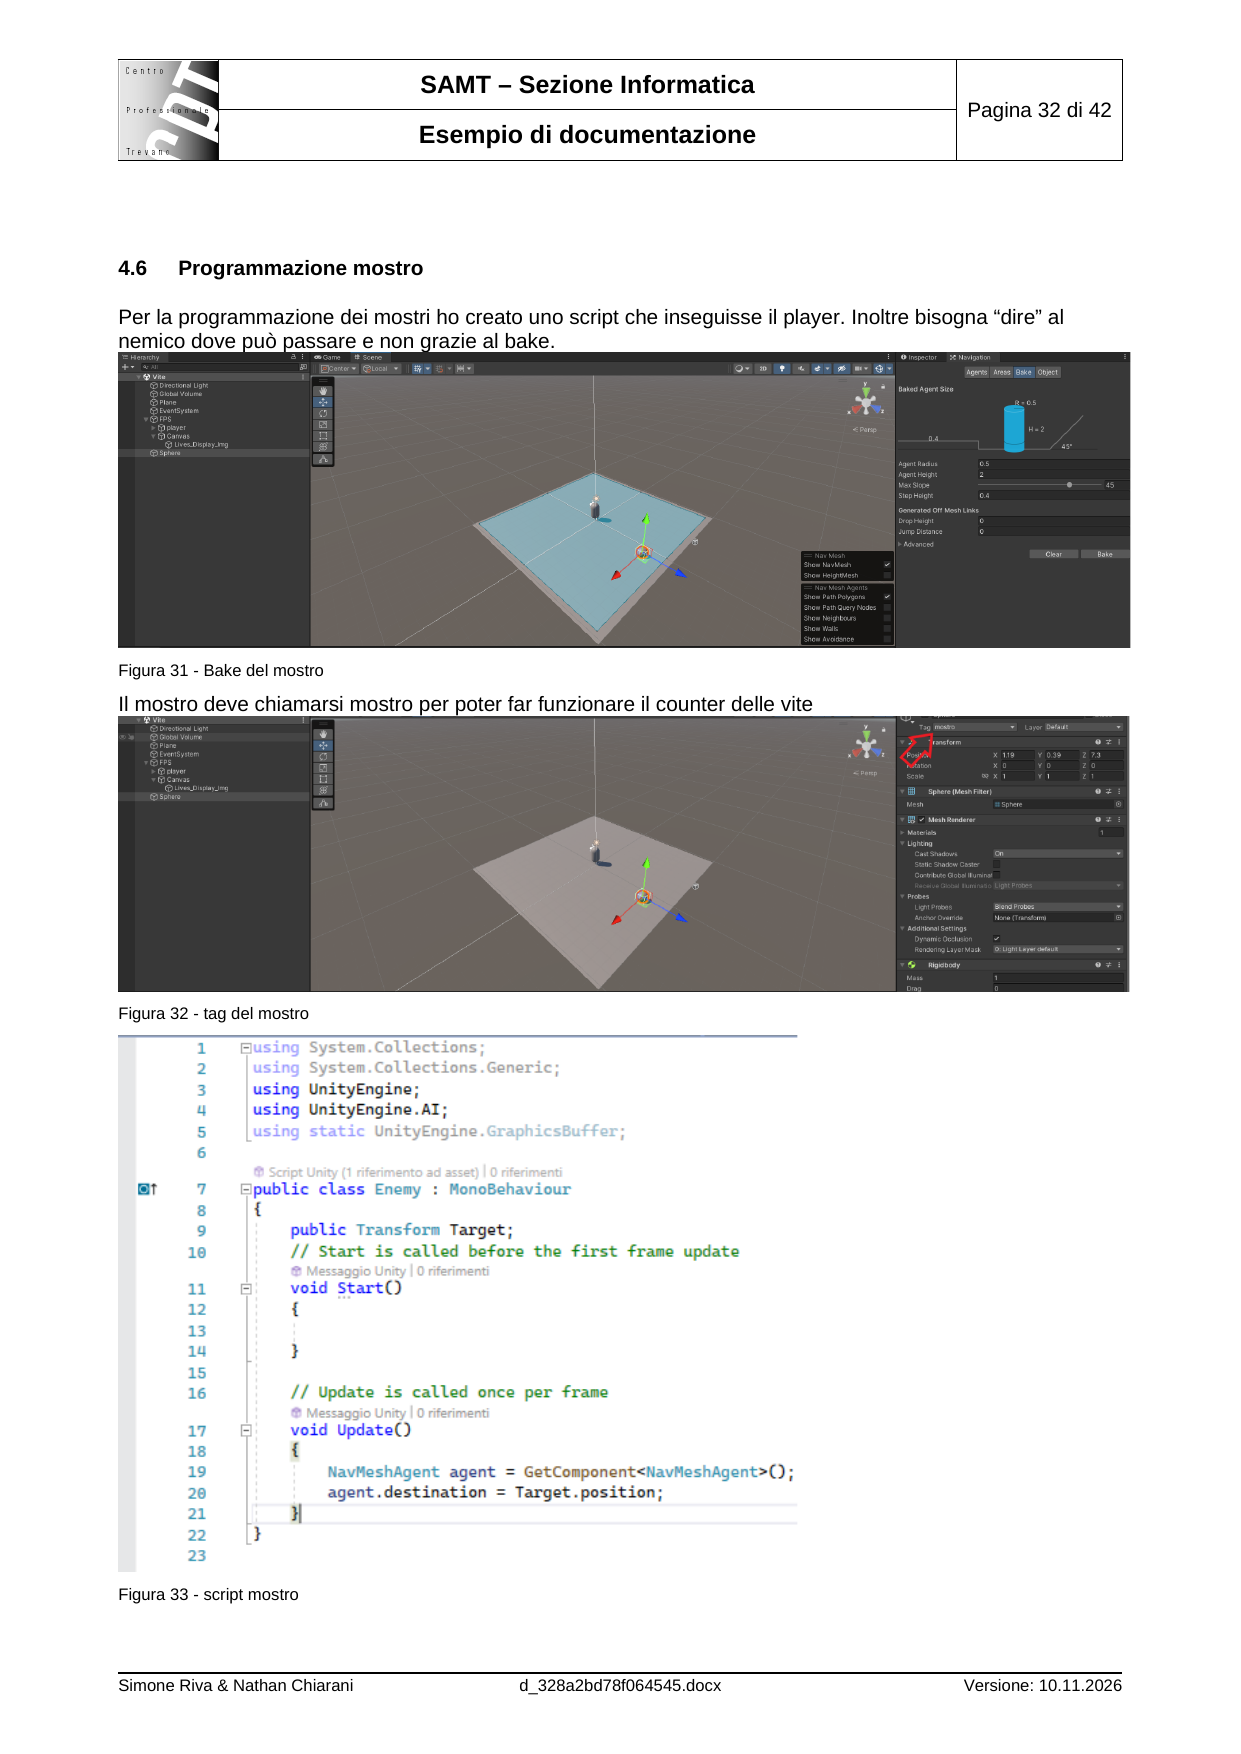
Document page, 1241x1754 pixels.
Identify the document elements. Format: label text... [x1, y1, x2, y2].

picture [118, 60, 219, 160]
text Per la programmazione dei mostri ho creato uno script che inseguisse il player. Inoltre bisogna “dire” al nemico dove può passare e non grazie al bake. [118, 305, 1122, 352]
picture [118, 716, 1130, 992]
picture [118, 1035, 798, 1572]
text Figura 32 - tag del mostro [118, 1004, 1122, 1023]
picture [118, 352, 1131, 648]
text Figura 31 - Bake del mostro [118, 660, 1122, 679]
subtitle Programmazione mostro [118, 256, 1122, 280]
text Il mostro deve chiamarsi mostro per poter far funzionare il counter delle vite [118, 692, 1122, 716]
text Figura 33 - script mostro [118, 1584, 1122, 1604]
